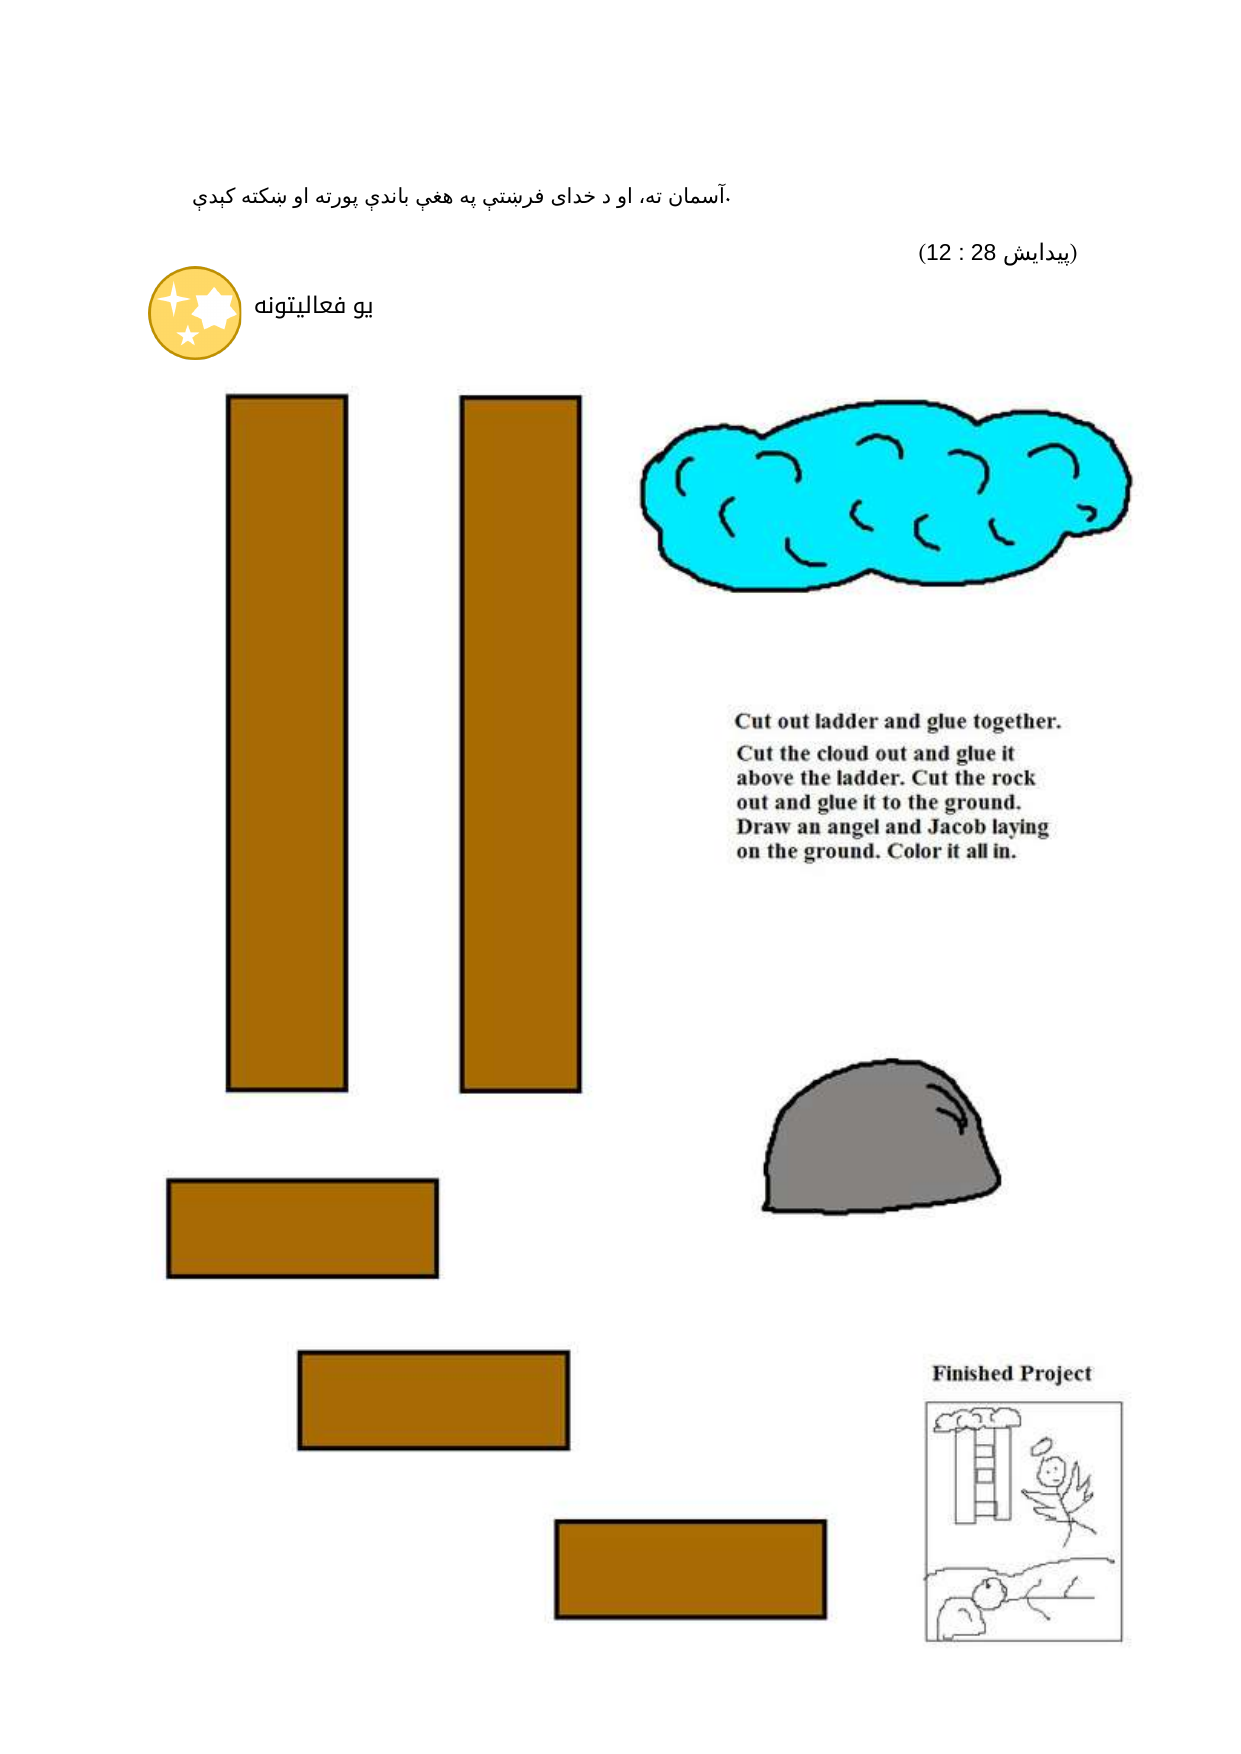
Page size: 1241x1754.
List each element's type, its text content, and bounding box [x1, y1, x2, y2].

picture [148, 266, 242, 360]
picture [151, 374, 1147, 1662]
text آسمان ته، او د خدای فرښتې په هغې باندې پورته او ښکته کېدې. [150, 177, 1090, 217]
text (پیدایش 28 : 12) [150, 237, 1090, 272]
text یو فعالیتونه [242, 292, 1090, 318]
